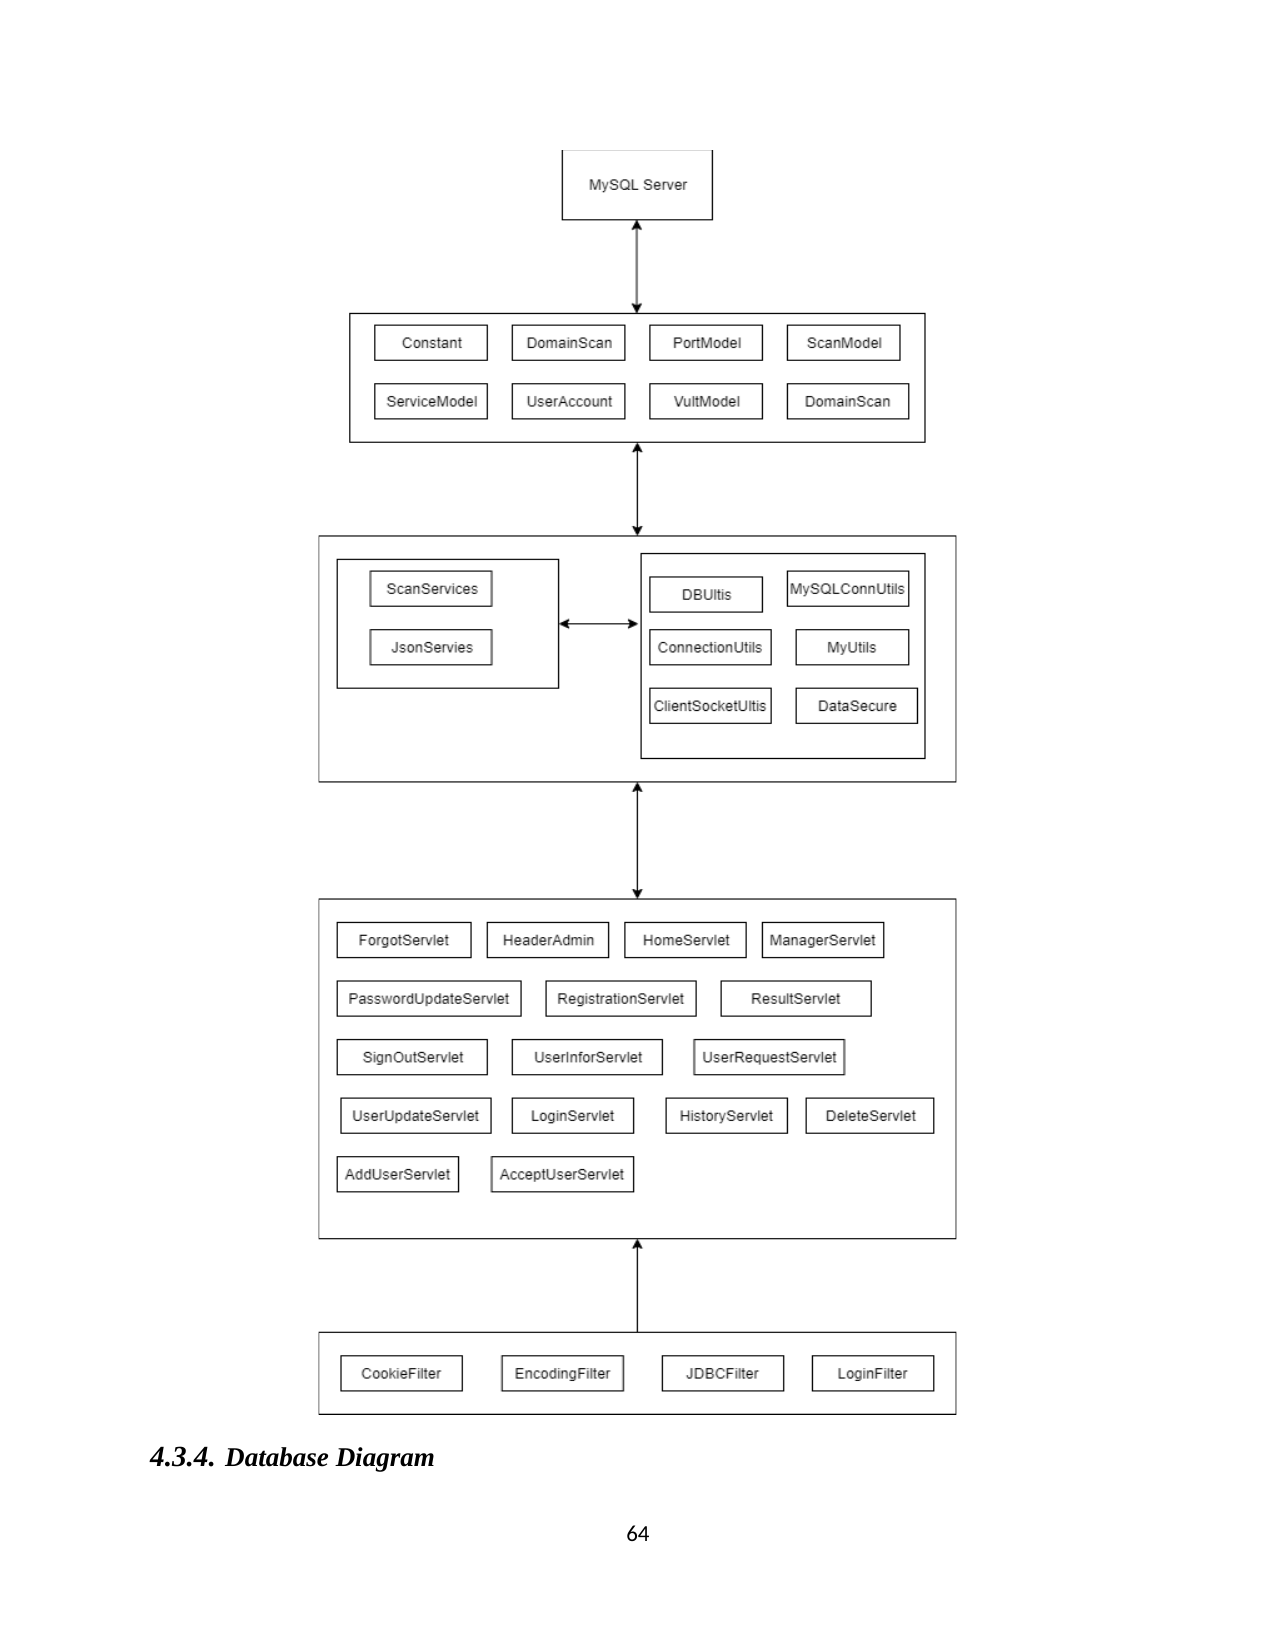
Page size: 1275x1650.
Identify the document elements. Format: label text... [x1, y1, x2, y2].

picture [318, 150, 957, 1415]
list Database Diagram [150, 1439, 1125, 1473]
